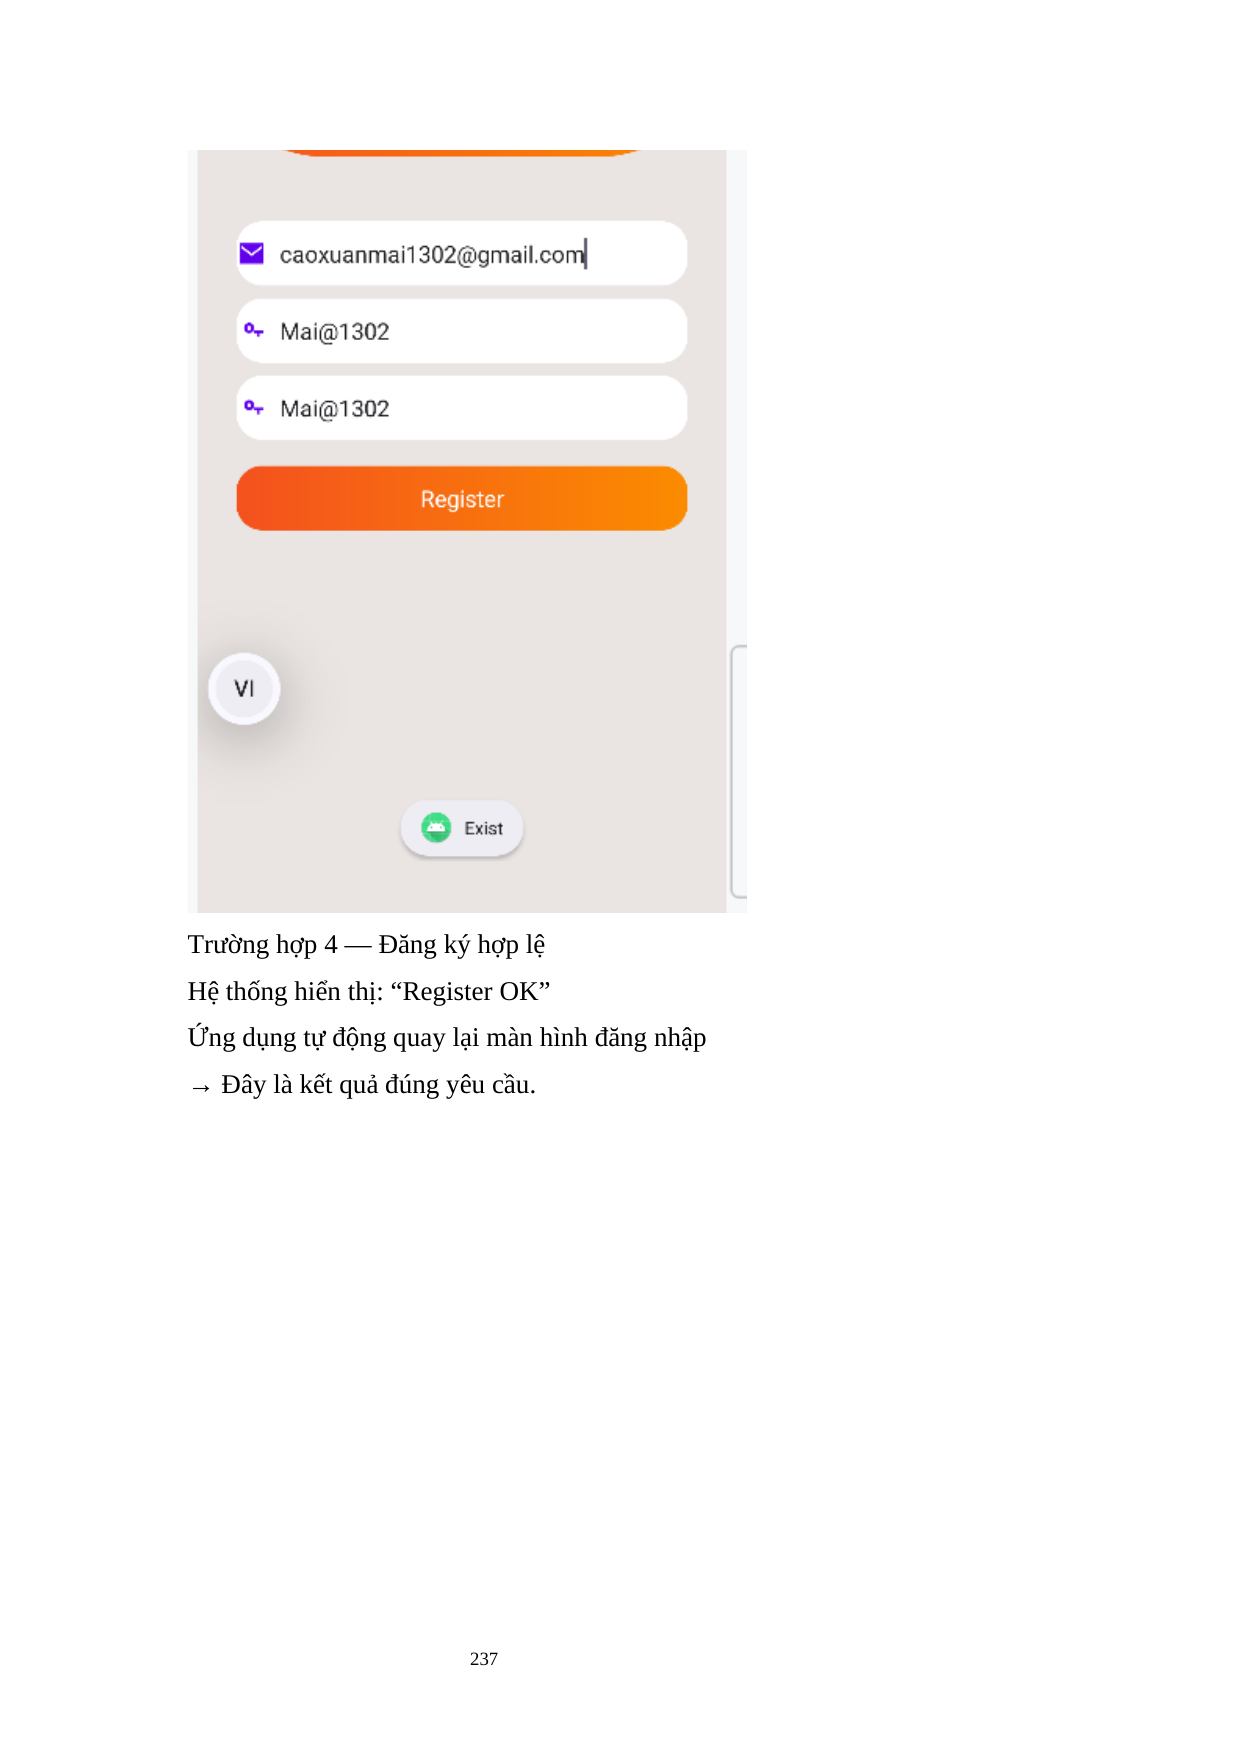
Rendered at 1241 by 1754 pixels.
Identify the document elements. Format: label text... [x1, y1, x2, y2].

text Hệ thống hiển thị: “Register OK” [187, 975, 1053, 1006]
text → Đây là kết quả đúng yêu cầu. [187, 1068, 1053, 1099]
picture [187, 150, 747, 913]
text Ứng dụng tự động quay lại màn hình đăng nhập [187, 1021, 1053, 1052]
text Trường hợp 4 — Đăng ký hợp lệ [187, 928, 1053, 959]
